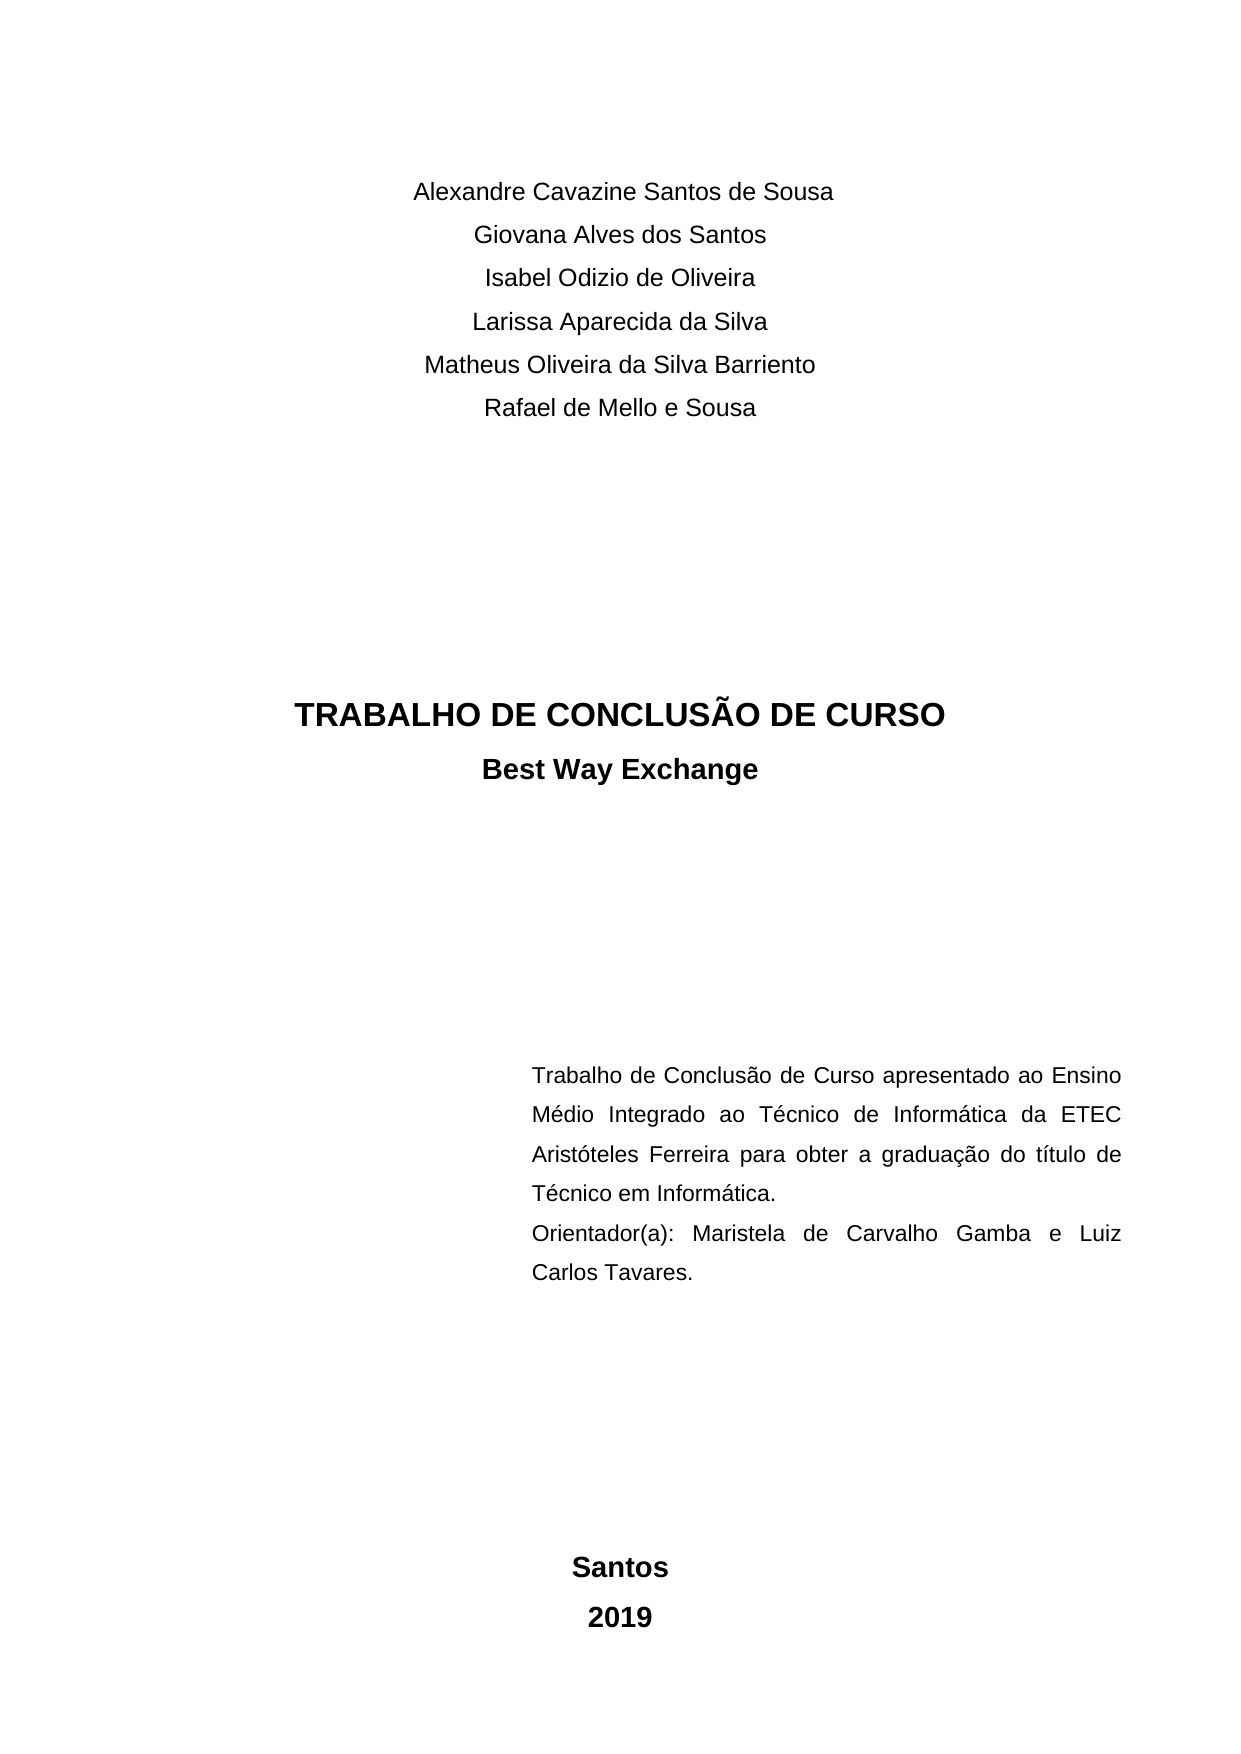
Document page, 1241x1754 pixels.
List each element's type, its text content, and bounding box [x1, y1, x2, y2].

text 2019 [118, 1600, 1122, 1634]
text Santos [118, 1550, 1122, 1583]
text Matheus Oliveira da Silva Barriento [118, 350, 1122, 378]
text Giovana Alves dos Santos [118, 220, 1122, 249]
text Alexandre Cavazine Santos de Sousa [339, 177, 1122, 206]
text Larissa Aparecida da Silva [118, 307, 1122, 335]
text Isabel Odizio de Oliveira [118, 263, 1122, 292]
text Best Way Exchange [118, 752, 1122, 786]
text Orientador(a): Maristela de Carvalho Gamba e Luiz Carlos Tavares. [532, 1219, 1122, 1285]
text TRABALHO DE CONCLUSÃO DE CURSO [118, 695, 1122, 733]
text Trabalho de Conclusão de Curso apresentado ao Ensino Médio Integrado ao Técnico de Informática da ETEC Aristóteles Ferreira para obter a graduação do título de Técnico em Informática. [532, 1062, 1122, 1206]
text Rafael de Mello e Sousa [118, 393, 1122, 422]
